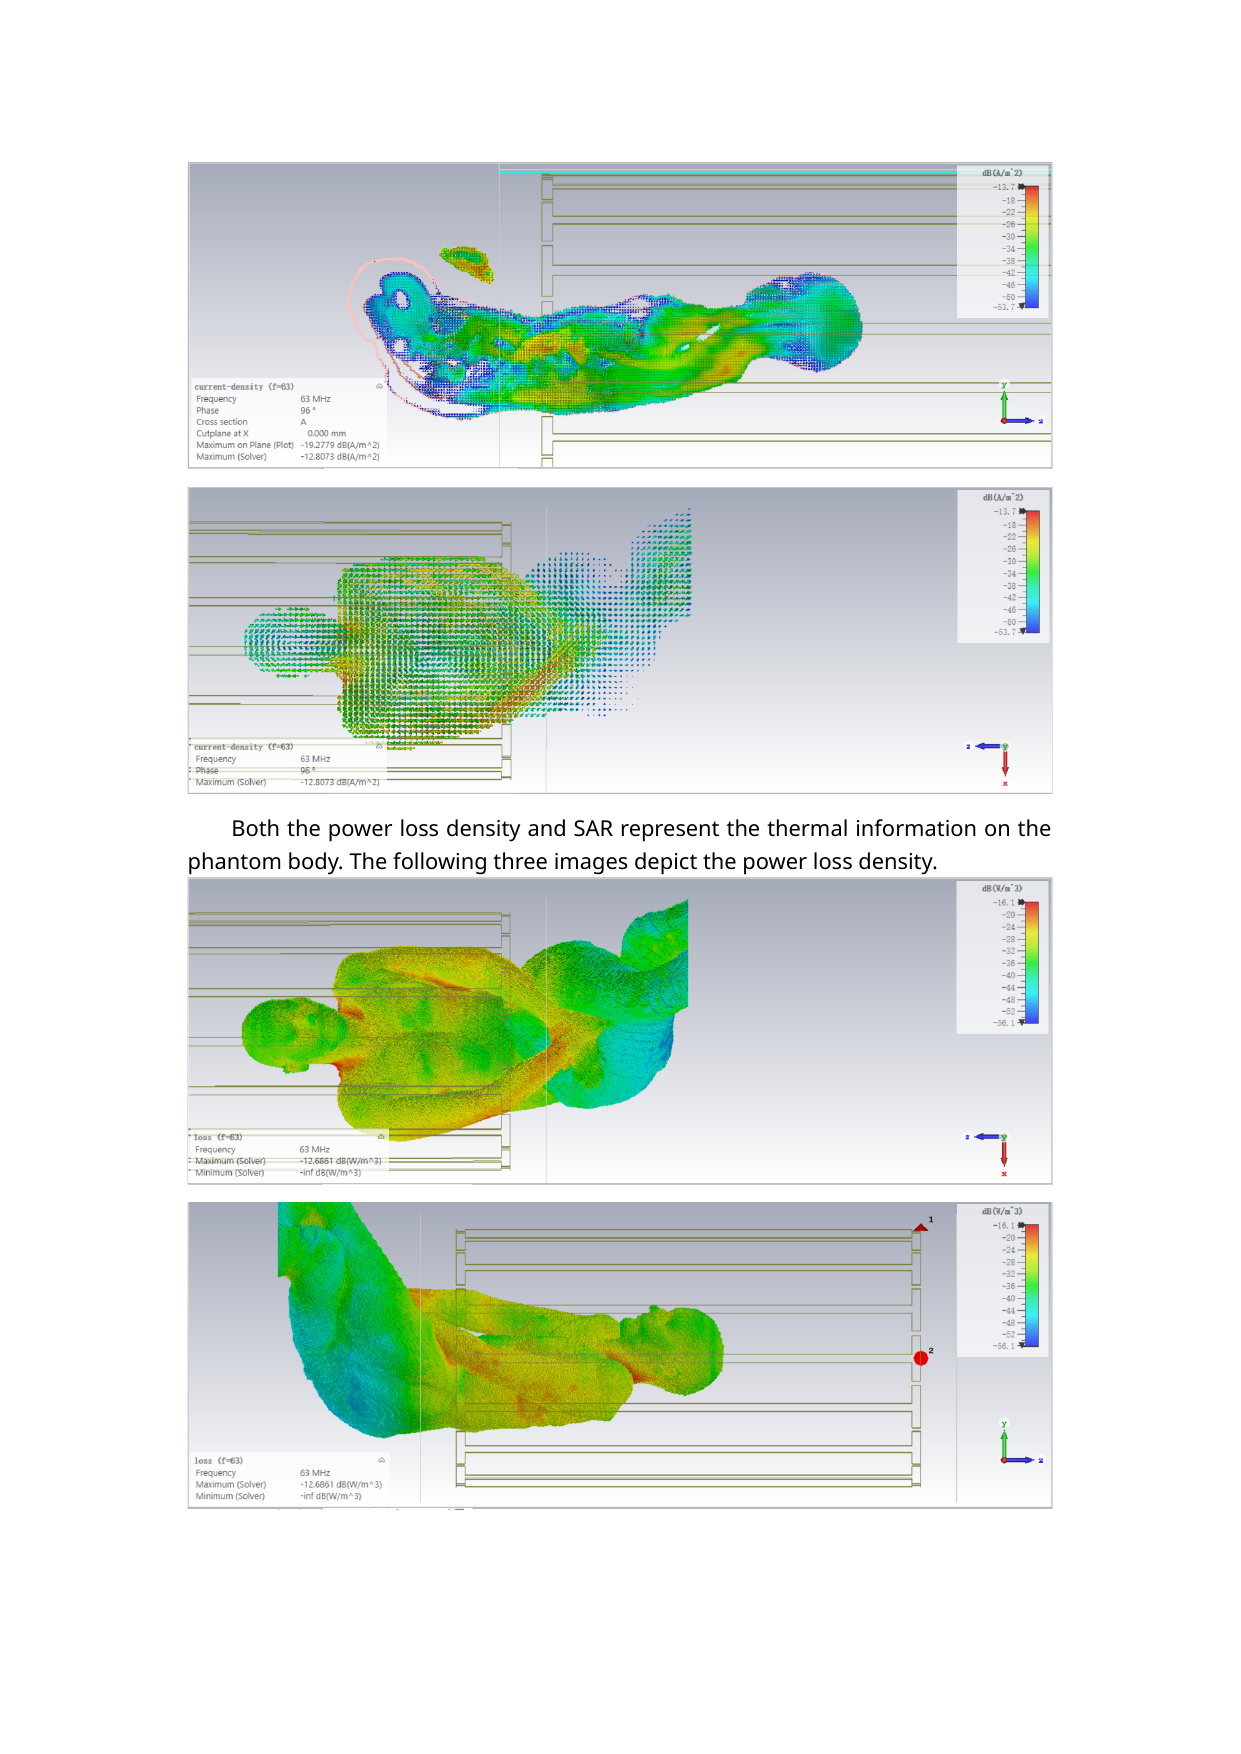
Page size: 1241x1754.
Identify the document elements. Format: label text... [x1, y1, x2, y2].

text Both the power loss density and SAR represent the thermal information on the phantom body. The following three images depict the power loss density. [187, 812, 1053, 877]
picture [187, 487, 1053, 794]
picture [187, 1202, 1053, 1510]
picture [187, 162, 1053, 469]
picture [187, 877, 1053, 1185]
